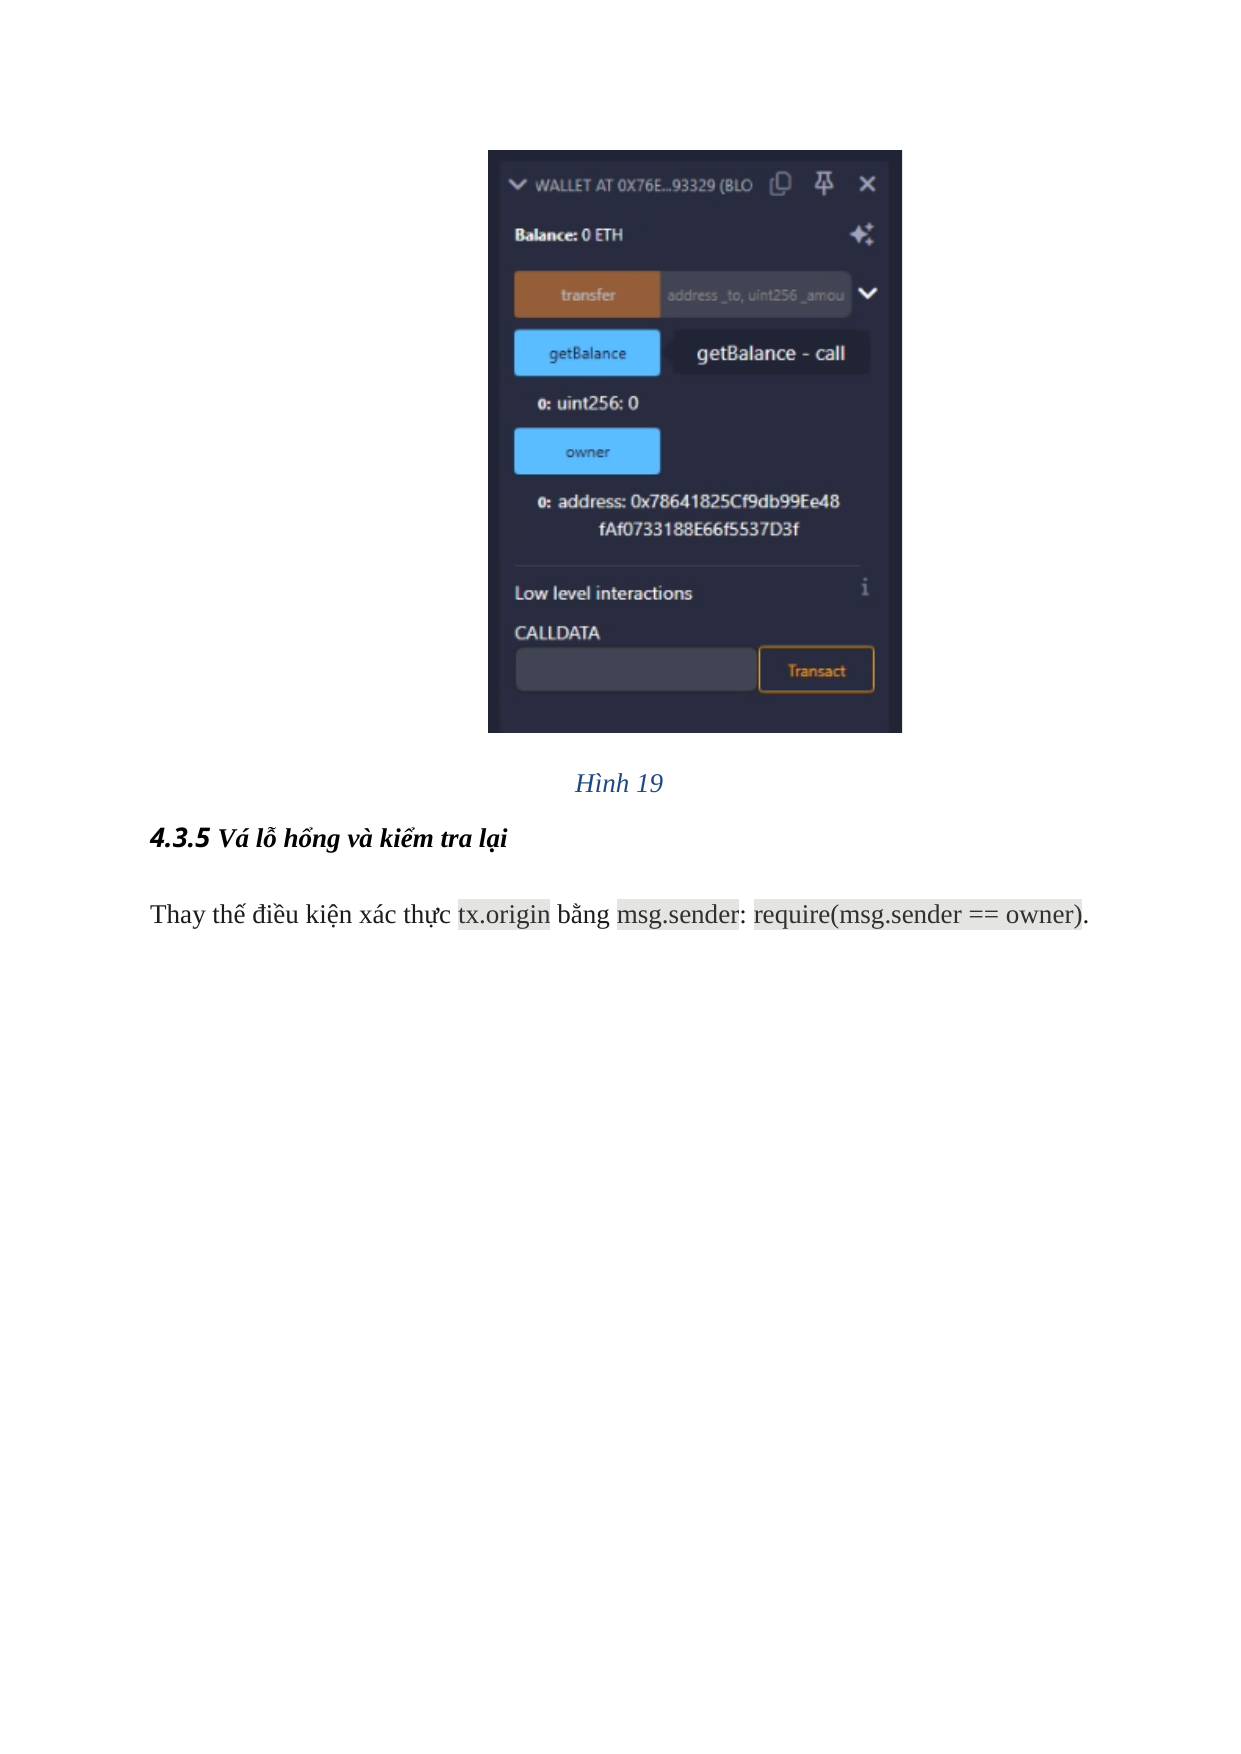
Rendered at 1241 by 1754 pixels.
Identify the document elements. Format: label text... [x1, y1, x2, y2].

picture [488, 150, 903, 733]
text Thay thế điều kiện xác thực tx.origin bằng msg.sender: require(msg.sender == owner). [150, 863, 1090, 930]
text Vá lỗ hổng và kiểm tra lại [217, 819, 1090, 856]
text Hình 19 [150, 767, 1090, 798]
